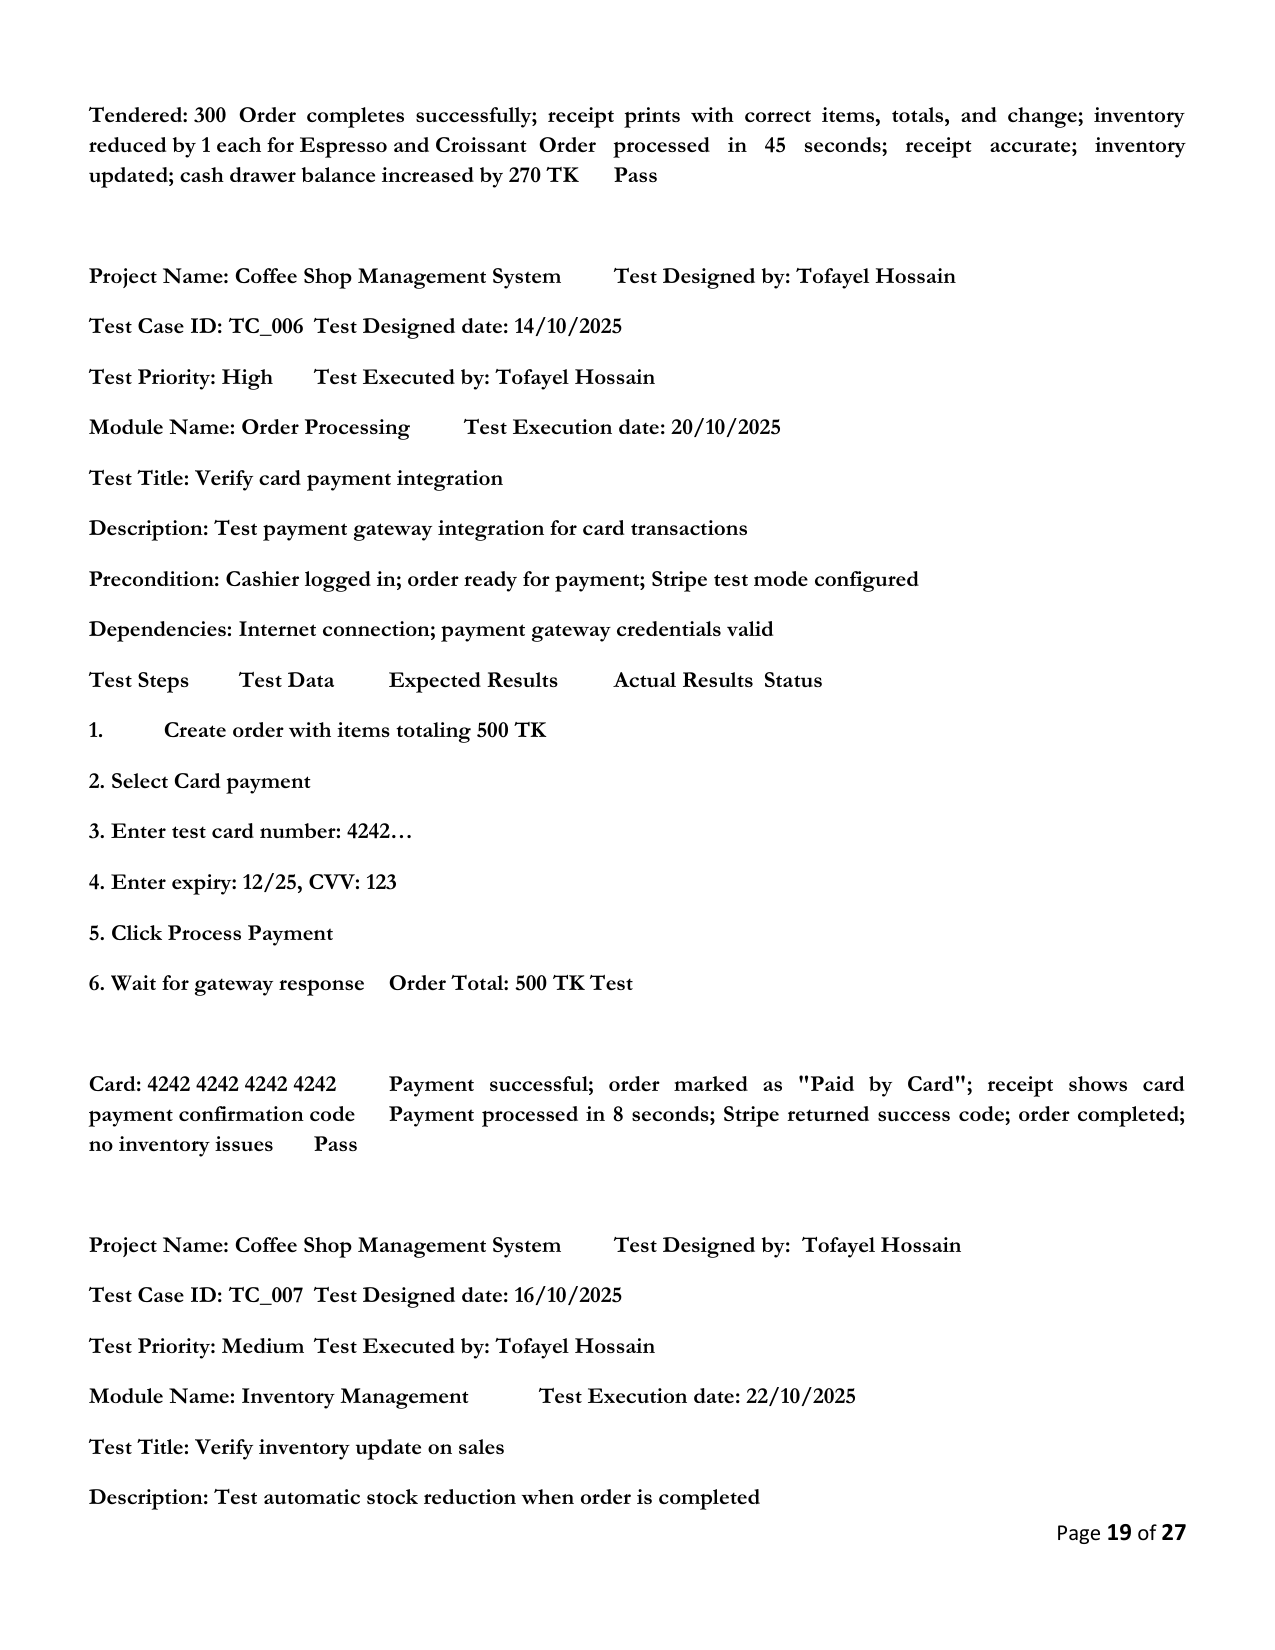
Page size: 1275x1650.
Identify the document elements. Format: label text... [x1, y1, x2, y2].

text 3. Enter test card number: 4242… [88, 819, 1186, 845]
text Description: Test payment gateway integration for card transactions [88, 516, 1186, 542]
text Description: Test automatic stock reduction when order is completed [88, 1485, 1186, 1511]
text Test Case ID: TC_006 Test Designed date: 14/10/2025 [88, 314, 1186, 340]
text 6. Wait for gateway response Order Total: 500 TK Test [88, 971, 1186, 997]
text Project Name: Coffee Shop Management System Test Designed by: Tofayel Hossain [88, 263, 1186, 289]
text 5. Click Process Payment [88, 920, 1186, 946]
text Test Title: Verify inventory update on sales [88, 1434, 1186, 1460]
text 1. Create order with items totaling 500 TK [88, 718, 1186, 744]
text Module Name: Order Processing Test Execution date: 20/10/2025 [88, 415, 1186, 441]
text Card: 4242 4242 4242 4242 Payment successful; order marked as "Paid by Card"; receipt shows card payment confirmation code Payment processed in 8 seconds; Stripe returned success code; order completed; no inventory issues Pass [88, 1072, 1186, 1157]
text Test Title: Verify card payment integration [88, 466, 1186, 491]
text Module Name: Inventory Management Test Execution date: 22/10/2025 [88, 1384, 1186, 1409]
text Tendered: 300 Order completes successfully; receipt prints with correct items, totals, and change; inventory reduced by 1 each for Espresso and Croissant Order processed in 45 seconds; receipt accurate; inventory updated; cash drawer balance increased by 270 TK Pass [88, 103, 1186, 188]
text Test Priority: Medium Test Executed by: Tofayel Hossain [88, 1333, 1186, 1359]
text 4. Enter expiry: 12/25, CVV: 123 [88, 870, 1186, 896]
text Test Steps Test Data Expected Results Actual Results Status [88, 668, 1186, 693]
text 2. Select Card payment [88, 769, 1186, 794]
text Dependencies: Internet connection; payment gateway credentials valid [88, 617, 1186, 643]
text Project Name: Coffee Shop Management System Test Designed by: Tofayel Hossain [88, 1232, 1186, 1258]
text Precondition: Cashier logged in; order ready for payment; Stripe test mode configured [88, 567, 1186, 592]
text Test Priority: High Test Executed by: Tofayel Hossain [88, 364, 1186, 390]
text Test Case ID: TC_007 Test Designed date: 16/10/2025 [88, 1283, 1186, 1308]
